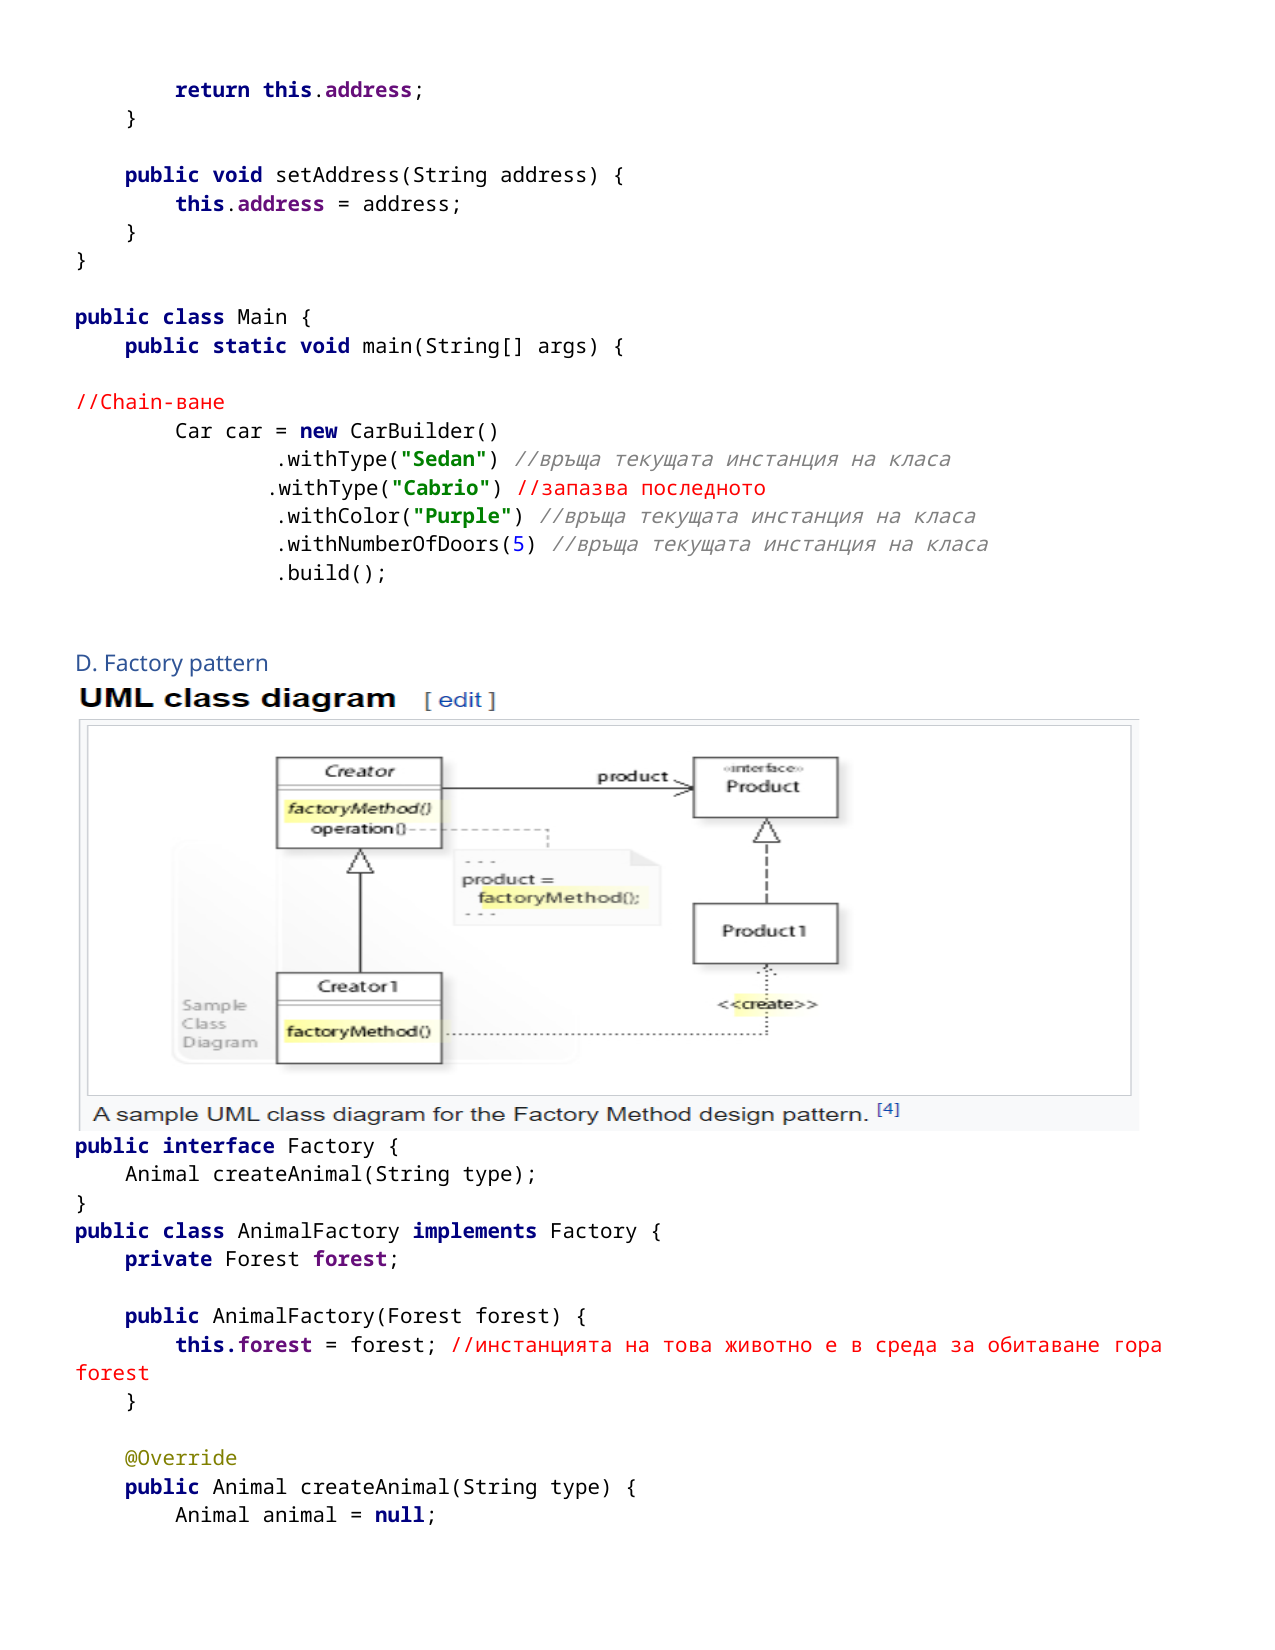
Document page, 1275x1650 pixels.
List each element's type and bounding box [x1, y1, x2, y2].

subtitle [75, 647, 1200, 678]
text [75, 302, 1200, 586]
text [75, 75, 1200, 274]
picture [75, 680, 1140, 1131]
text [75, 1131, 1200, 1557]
